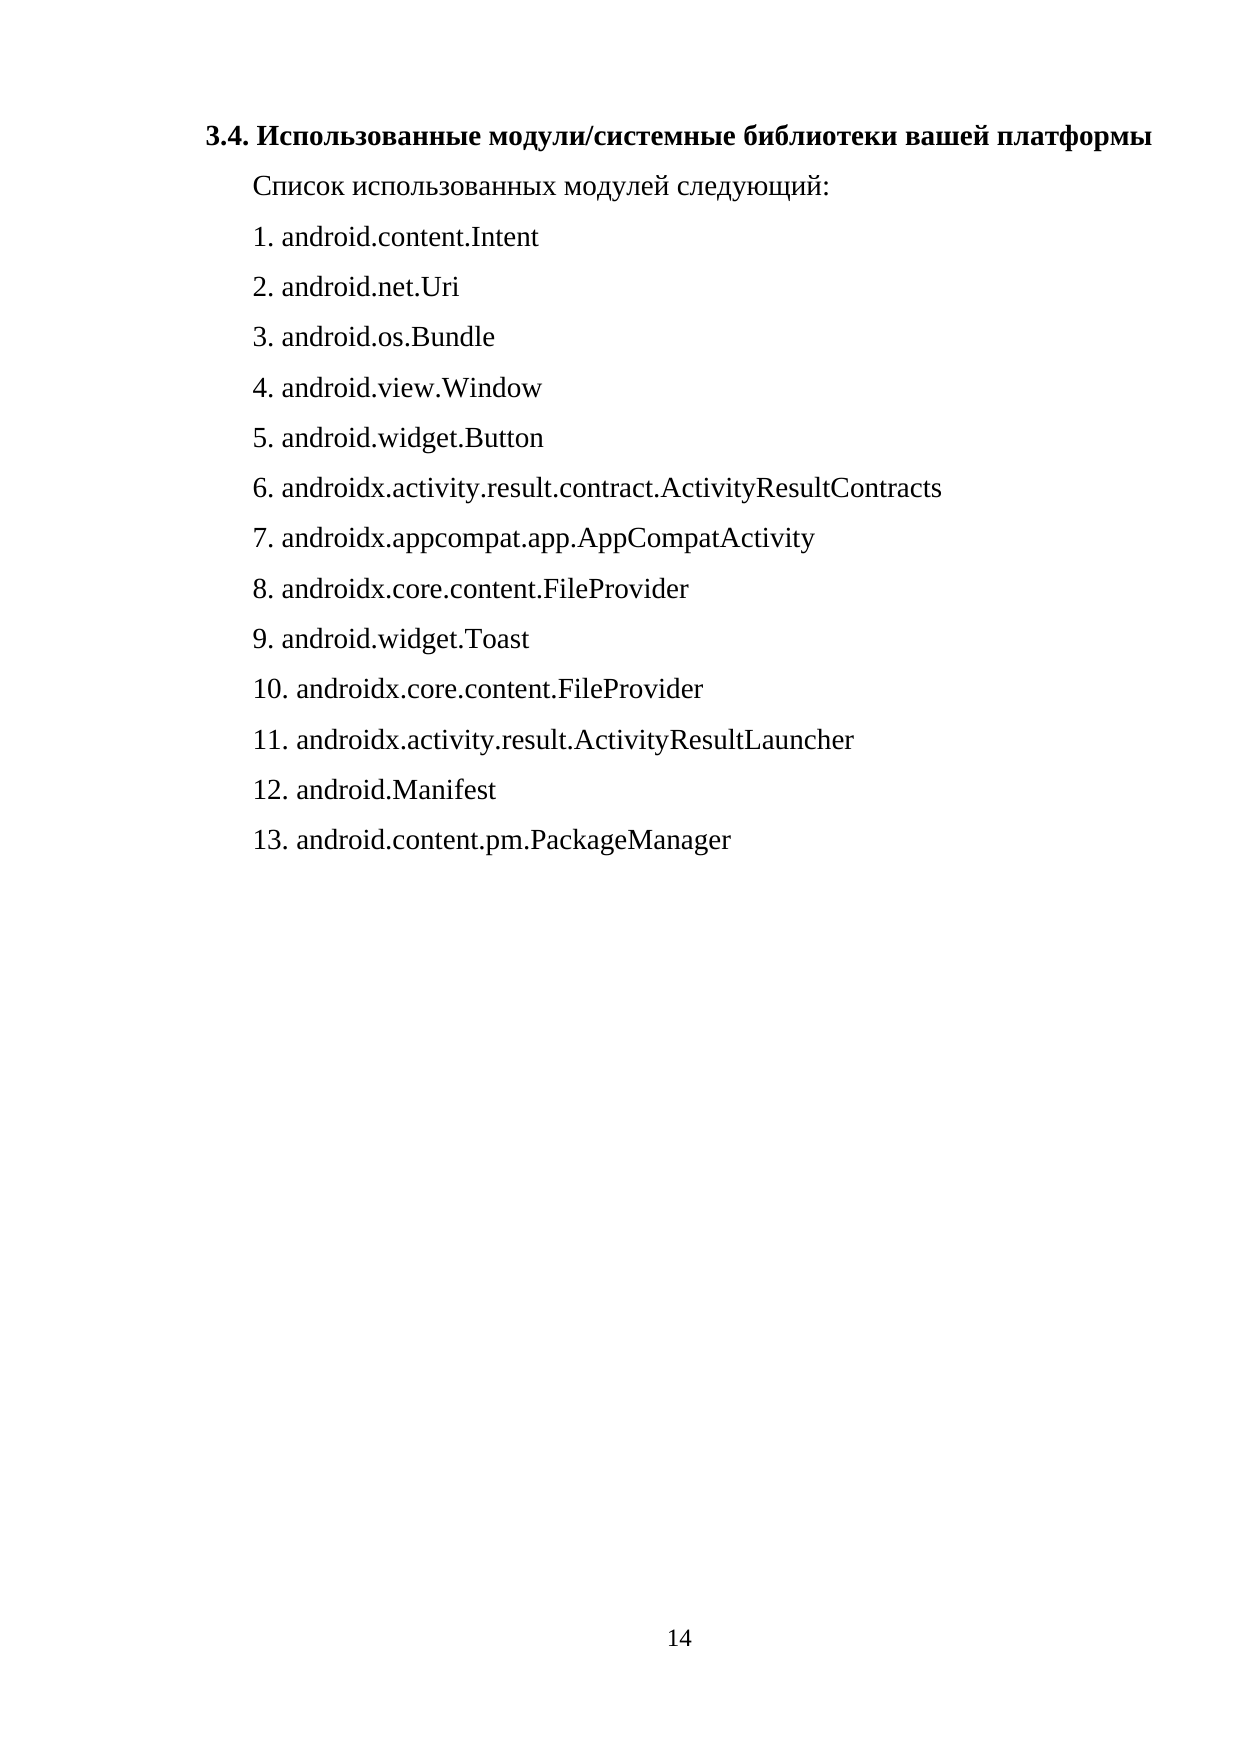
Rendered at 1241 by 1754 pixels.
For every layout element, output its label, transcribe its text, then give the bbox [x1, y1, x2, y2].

text 10. androidx.core.content.FileProvider [177, 672, 1181, 705]
text 11. androidx.activity.result.ActivityResultLauncher [177, 722, 1181, 755]
text 9. android.widget.Toast [177, 621, 1181, 655]
text 13. android.content.pm.PackageManager [177, 822, 1181, 856]
text 5. android.widget.Button [177, 420, 1181, 453]
text 1. android.content.Intent [177, 219, 1181, 252]
text 8. androidx.core.content.FileProvider [177, 571, 1181, 604]
text Список использованных модулей следующий: [177, 168, 1181, 202]
text 7. androidx.appcompat.app.AppCompatActivity [177, 521, 1181, 554]
text 3.4. Использованные модули/системные библиотеки вашей платформы [177, 118, 1181, 152]
text 4. android.view.Window [177, 370, 1181, 403]
text 2. android.net.Uri [177, 269, 1181, 303]
text 6. androidx.activity.result.contract.ActivityResultContracts [177, 470, 1181, 504]
text 12. android.Manifest [177, 772, 1181, 806]
text 3. android.os.Bundle [177, 319, 1181, 353]
